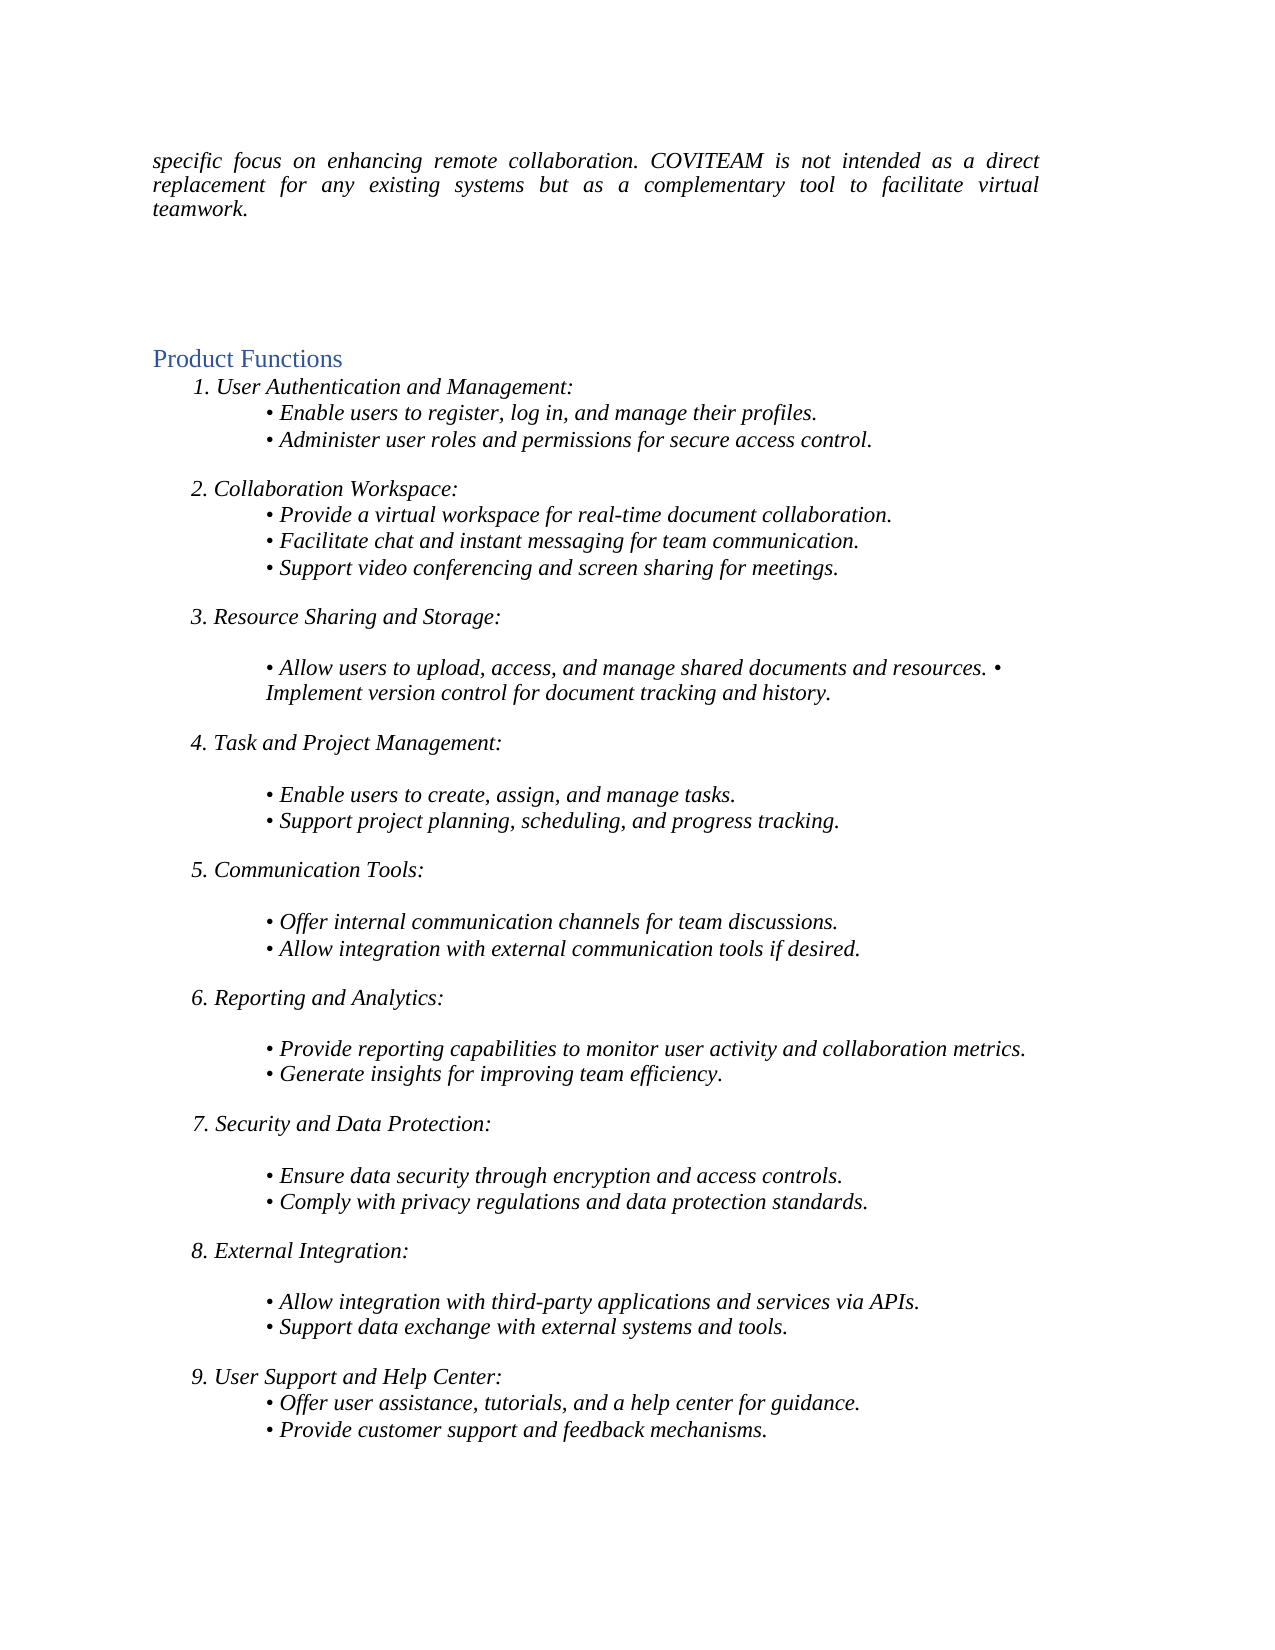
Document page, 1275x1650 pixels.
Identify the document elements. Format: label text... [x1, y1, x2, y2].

text • Allow integration with external communication tools if desired. [266, 935, 1125, 961]
text 5. Communication Tools: [191, 856, 1125, 883]
text • Support video conferencing and screen sharing for meetings. [266, 554, 1125, 580]
text • Facilitate chat and instant messaging for team communication. [266, 527, 1125, 554]
text • Provide a virtual workspace for real-time document collaboration. [266, 501, 1125, 527]
text 3. Resource Sharing and Storage: [191, 603, 1125, 629]
text • Support project planning, scheduling, and progress tracking. [266, 807, 1125, 833]
text 7. Security and Data Protection: [192, 1110, 1125, 1136]
text Product Functions [153, 343, 1125, 373]
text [152, 150, 1043, 221]
text 1. User Authentication and Management: [193, 373, 1125, 399]
text 6. Reporting and Analytics: [191, 984, 1125, 1010]
text • Enable users to create, assign, and manage tasks. [266, 781, 1125, 807]
text 9. User Support and Help Center: [191, 1363, 1125, 1389]
text • Enable users to register, log in, and manage their profiles. [266, 399, 1125, 426]
text • Allow users to upload, access, and manage shared documents and resources. • Implement version control for document tracking and history. [266, 655, 1036, 705]
text • Comply with privacy regulations and data protection standards. [266, 1188, 1125, 1214]
text • Administer user roles and permissions for secure access control. [266, 426, 1125, 452]
text • Allow integration with third-party applications and services via APIs. • Support data exchange with external systems and tools. [266, 1289, 929, 1339]
text • Offer user assistance, tutorials, and a help center for guidance. [266, 1389, 1125, 1416]
text • Provide reporting capabilities to monitor user activity and collaboration metrics. • Generate insights for improving team efficiency. [266, 1036, 1036, 1086]
text 4. Task and Project Management: [190, 729, 1125, 755]
text • Ensure data security through encryption and access controls. [266, 1162, 1125, 1188]
text • Provide customer support and feedback mechanisms. [266, 1416, 1125, 1442]
text • Offer internal communication channels for team discussions. [266, 908, 1125, 935]
text 8. External Integration: [191, 1237, 1125, 1264]
text 2. Collaboration Workspace: [191, 475, 1125, 501]
